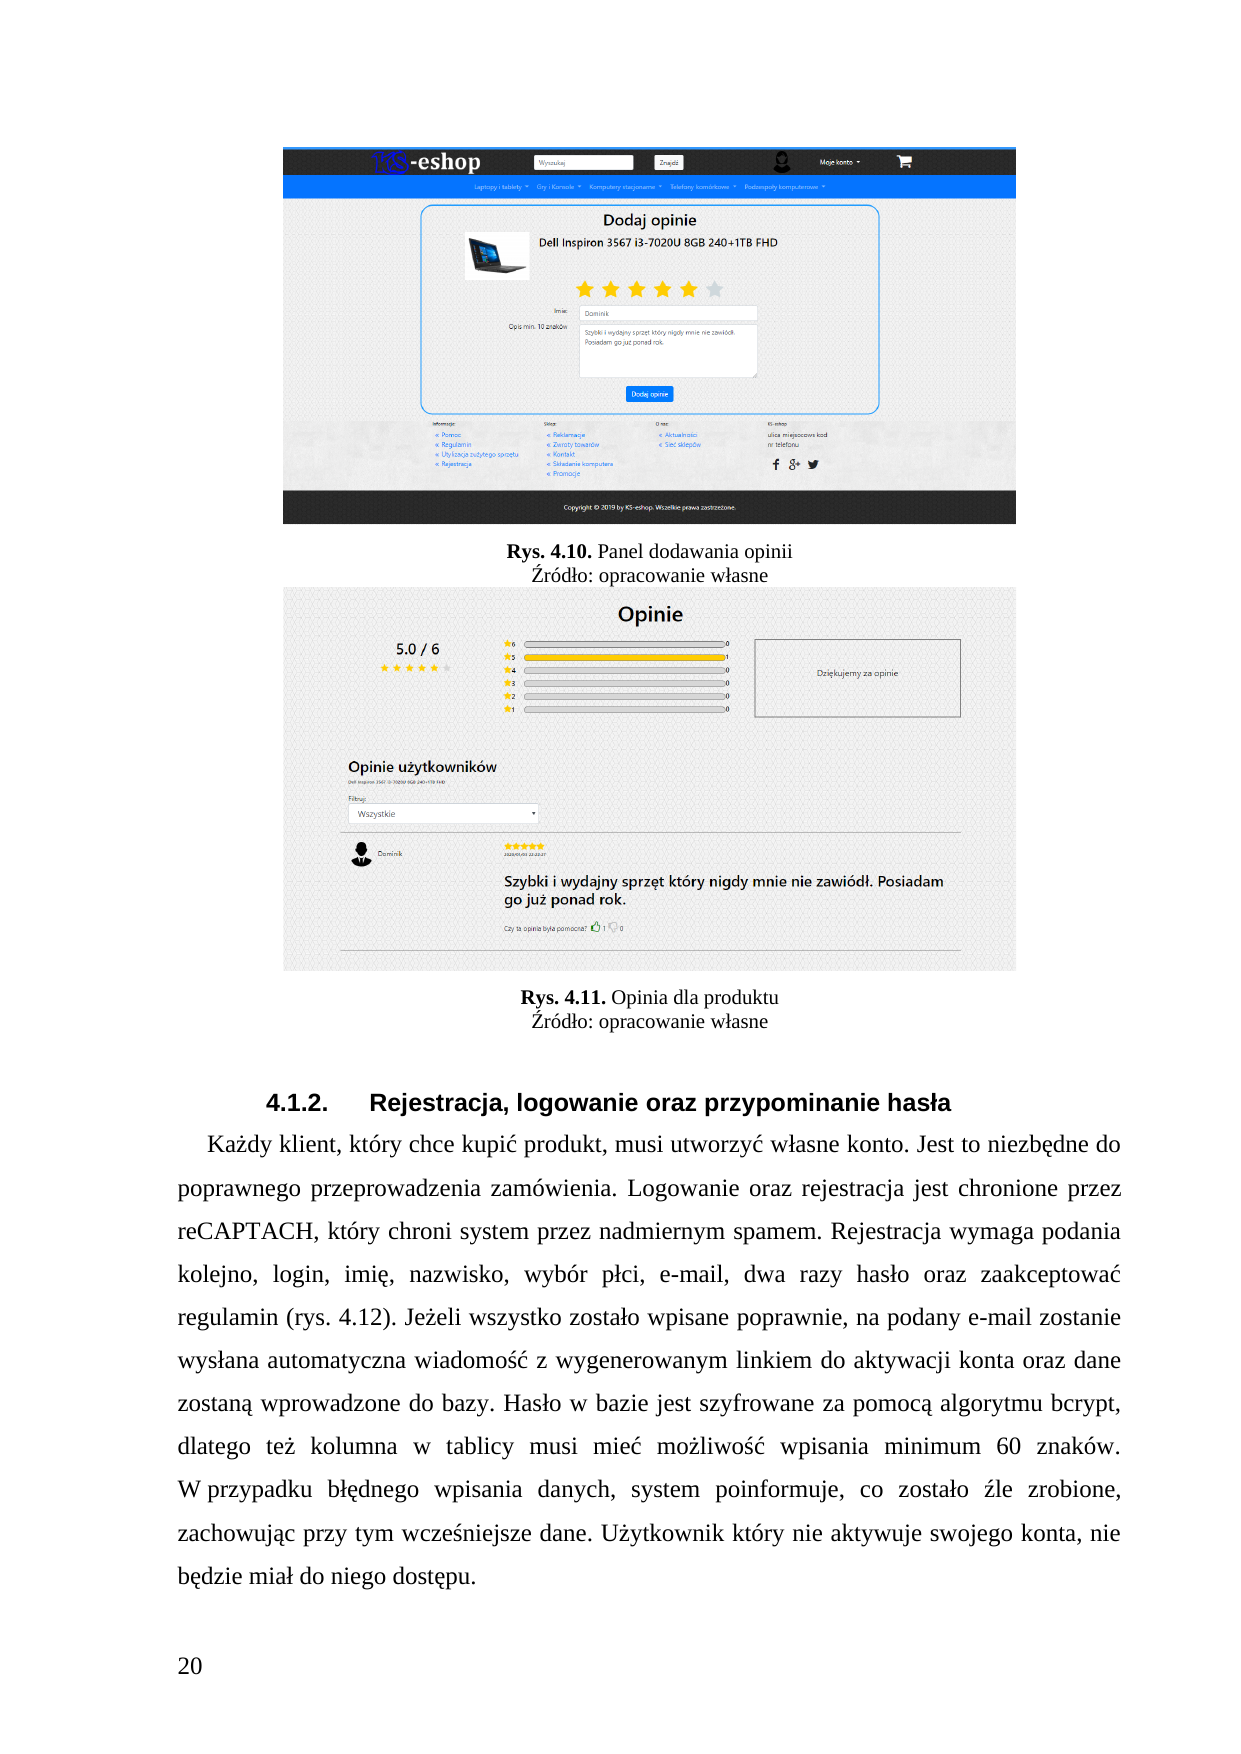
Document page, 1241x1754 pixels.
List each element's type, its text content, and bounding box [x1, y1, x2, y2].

text Każdy klient, który chce kupić produkt, musi utworzyć własne konto. Jest to niezbędne do poprawnego przeprowadzenia zamówienia. Logowanie oraz rejestracja jest chronione przez reCAPTACH, który chroni system przez nadmiernym spamem. Rejestracja wymaga podania kolejno, login, imię, nazwisko, wybór płci, e-mail, dwa razy hasło oraz zaakceptować regulamin (rys. 4.12). Jeżeli wszystko zostało wpisane poprawnie, na podany e-mail zostanie wysłana automatyczna wiadomość z wygenerowanym linkiem do aktywacji konta oraz dane zostaną wprowadzone do bazy. Hasło w bazie jest szyfrowane za pomocą algorytmu bcrypt, dlatego też kolumna w tablicy musi mieć możliwość wpisania minimum 60 znaków. W przypadku błędnego wpisania danych, system poinformuje, co zostało źle zrobione, zachowując przy tym wcześniejsze dane. Użytkownik który nie aktywuje swojego konta, nie będzie miał do niego dostępu. [177, 1129, 1122, 1589]
text Źródło: opracowanie własne [177, 563, 1122, 587]
subtitle Rejestracja, logowanie oraz przypominanie hasła [266, 1088, 1122, 1117]
text Rys. 4.11. Opinia dla produktu [177, 984, 1122, 1009]
text Rys. 4.10. Panel dodawania opinii [177, 539, 1122, 563]
text Źródło: opracowanie własne [177, 1009, 1122, 1033]
picture [283, 147, 1017, 525]
picture [283, 587, 1017, 971]
